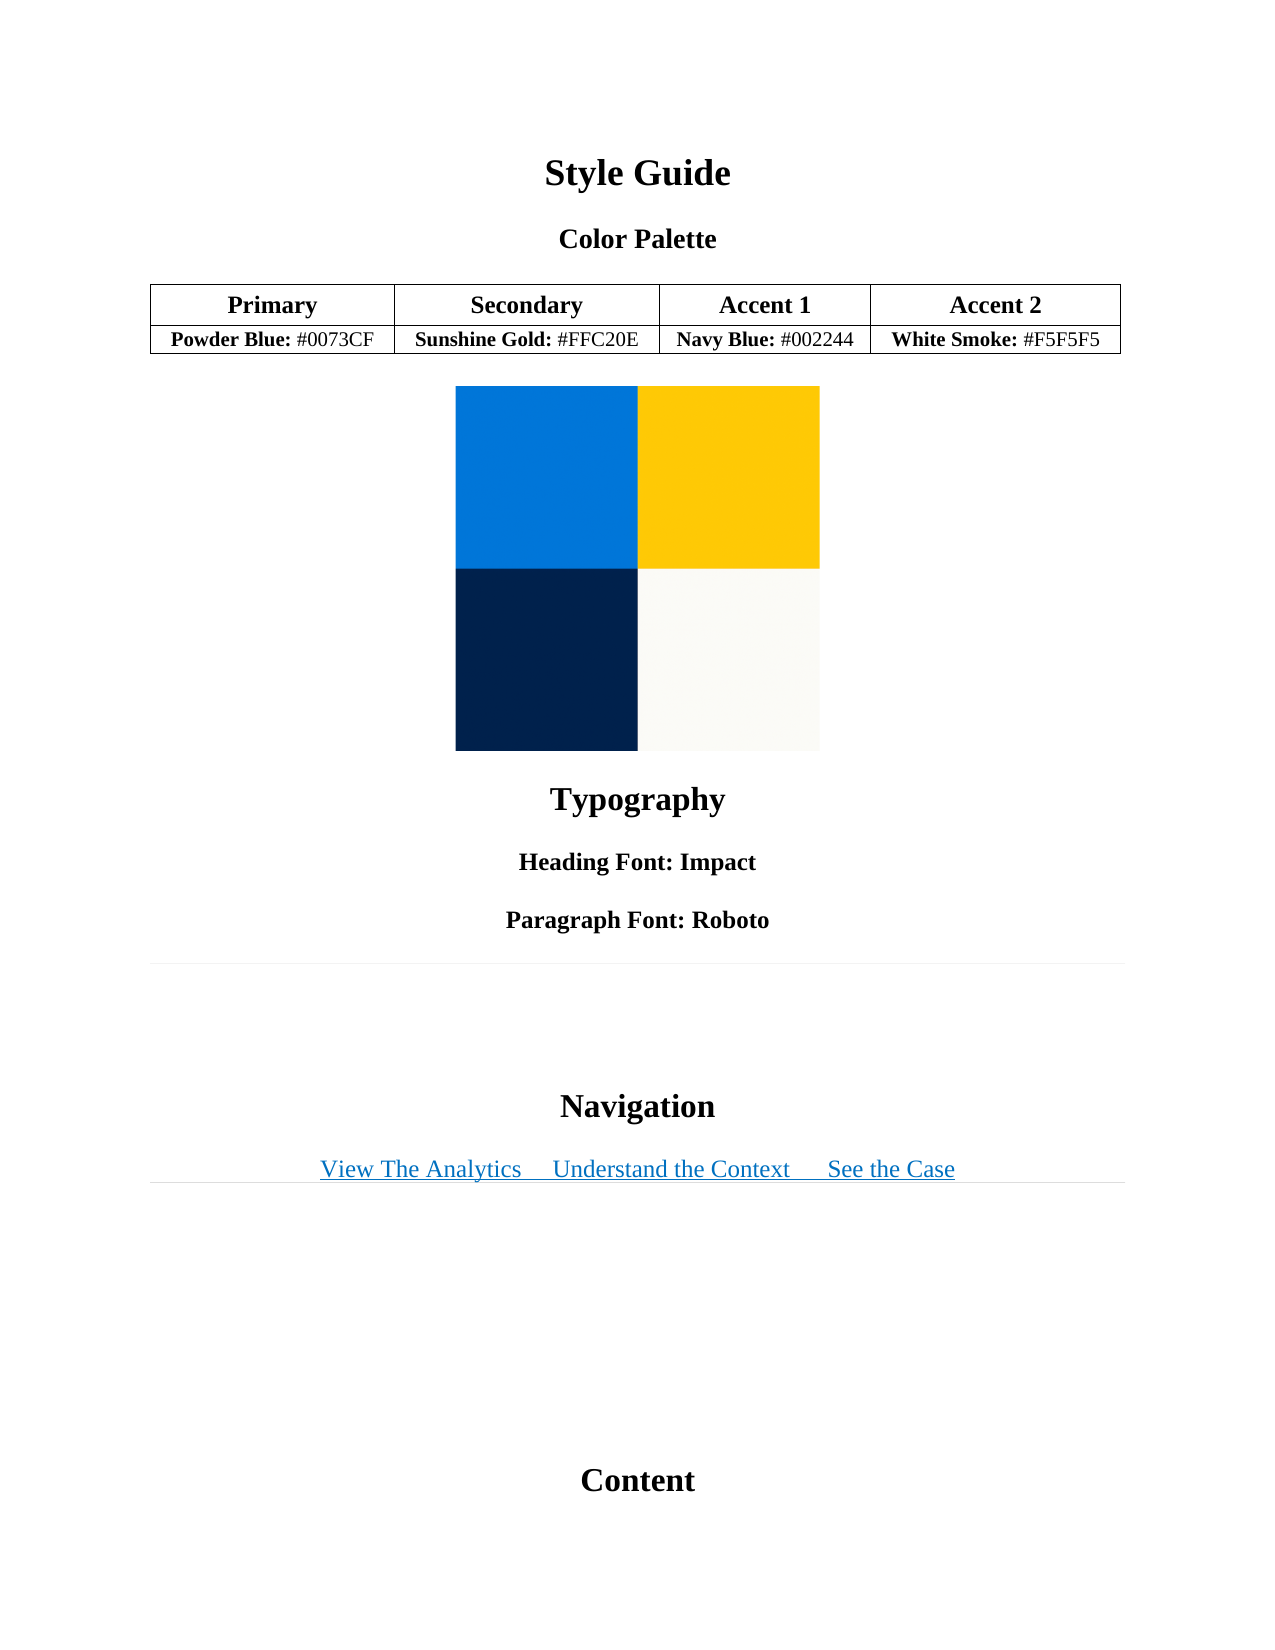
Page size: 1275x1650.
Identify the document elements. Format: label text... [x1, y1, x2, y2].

subtitle Paragraph Font: Roboto [150, 905, 1125, 934]
subtitle Heading Font: Impact [150, 847, 1125, 876]
text Content [150, 1460, 1125, 1499]
table_cell Navy Blue: #002244 [660, 326, 870, 353]
table_cell Powder Blue: #0073CF [151, 326, 394, 353]
subtitle Color Palette [150, 222, 1125, 255]
picture [455, 386, 820, 751]
text View The Analytics Understand the Context See the Case [150, 1154, 1125, 1182]
table_header Primary [151, 285, 394, 325]
subtitle Style Guide [150, 150, 1125, 193]
table_cell Sunshine Gold: #FFC20E [395, 326, 659, 353]
table_cell White Smoke: #F5F5F5 [871, 326, 1120, 353]
subtitle Navigation [150, 1086, 1125, 1124]
table_header Secondary [395, 285, 659, 325]
table_header Accent 2 [871, 285, 1120, 325]
subtitle Typography [150, 780, 1125, 818]
table_header Accent 1 [660, 285, 870, 325]
